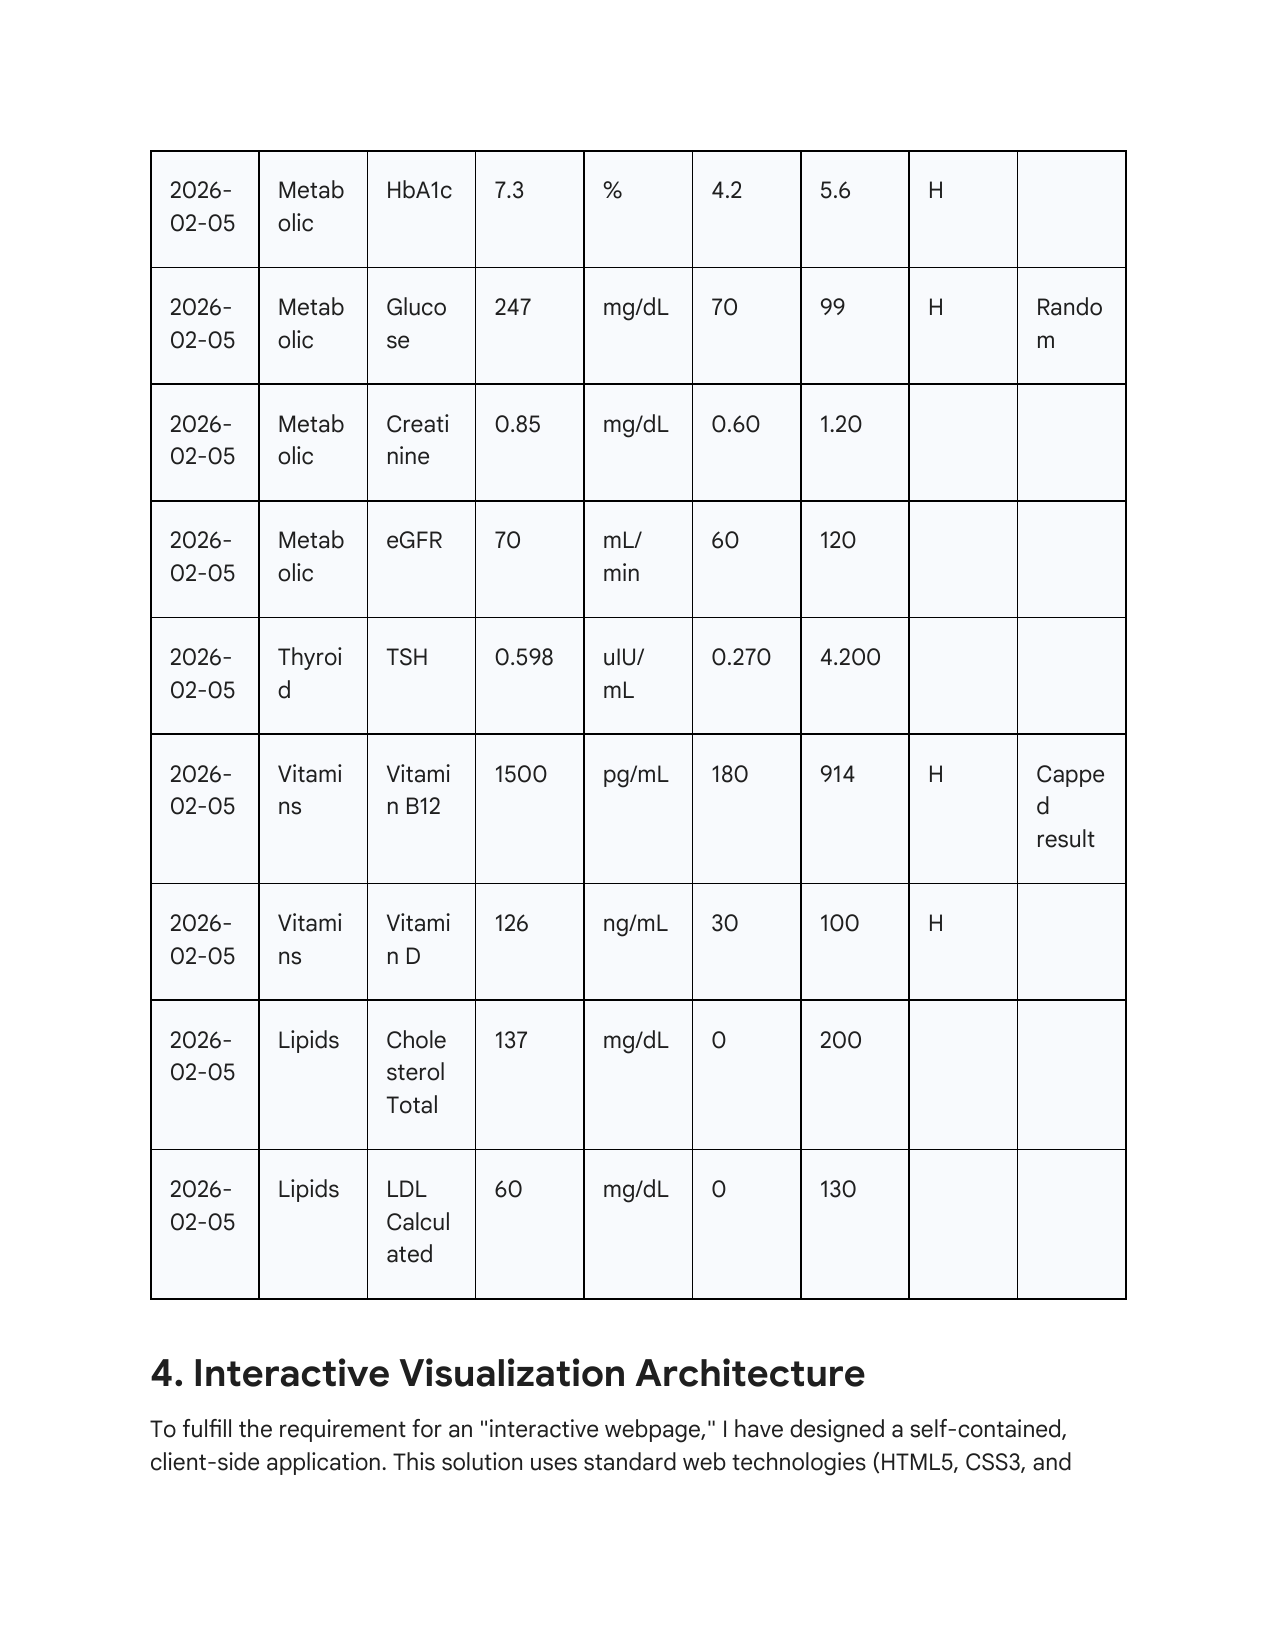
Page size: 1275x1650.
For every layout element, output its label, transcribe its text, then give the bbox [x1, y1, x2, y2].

table_cell 0.60 [693, 385, 800, 500]
table_cell 0.598 [476, 618, 583, 733]
table_cell HbA1c [368, 152, 475, 267]
table_cell [910, 618, 1017, 733]
table_cell [1018, 884, 1125, 999]
table_cell 200 [802, 1001, 908, 1149]
table_cell H [910, 152, 1017, 267]
table_cell 914 [802, 735, 908, 883]
table_cell [1018, 1001, 1125, 1149]
table_cell [910, 502, 1017, 617]
table_cell [1018, 618, 1125, 733]
table_cell Metabolic [260, 502, 367, 617]
table_cell Glucose [368, 268, 475, 383]
table_cell 1500 [476, 735, 583, 883]
table_cell 1.20 [802, 385, 908, 500]
table_cell [1018, 502, 1125, 617]
table_cell 130 [802, 1150, 908, 1298]
table_cell H [910, 884, 1017, 999]
table_cell 2026-02-05 [152, 1001, 258, 1149]
table_cell Vitamins [260, 735, 367, 883]
table_cell 4.200 [802, 618, 908, 733]
table_cell 60 [476, 1150, 583, 1298]
table_cell Vitamin B12 [368, 735, 475, 883]
table_cell H [910, 735, 1017, 883]
table_cell mg/dL [585, 1150, 692, 1298]
table_cell H [910, 268, 1017, 383]
table_cell 247 [476, 268, 583, 383]
table_cell mL/min [585, 502, 692, 617]
table_cell 2026-02-05 [152, 618, 258, 733]
table_cell mg/dL [585, 268, 692, 383]
table_cell 2026-02-05 [152, 502, 258, 617]
table_cell mg/dL [585, 1001, 692, 1149]
table_cell 4.2 [693, 152, 800, 267]
table_cell Metabolic [260, 268, 367, 383]
table_cell 0 [693, 1001, 800, 1149]
table_cell 0 [693, 1150, 800, 1298]
table_cell pg/mL [585, 735, 692, 883]
table_cell 0.270 [693, 618, 800, 733]
table_cell ng/mL [585, 884, 692, 999]
table_cell 2026-02-05 [152, 735, 258, 883]
table_cell uIU/mL [585, 618, 692, 733]
table_cell 2026-02-05 [152, 385, 258, 500]
table_cell Thyroid [260, 618, 367, 733]
table_cell 180 [693, 735, 800, 883]
table_cell Metabolic [260, 385, 367, 500]
table_cell 137 [476, 1001, 583, 1149]
table_cell [910, 1001, 1017, 1149]
table_cell 120 [802, 502, 908, 617]
table_cell [910, 1150, 1017, 1298]
table_cell 2026-02-05 [152, 268, 258, 383]
table_cell mg/dL [585, 385, 692, 500]
table_cell 126 [476, 884, 583, 999]
table_cell Lipids [260, 1001, 367, 1149]
table_cell [910, 385, 1017, 500]
table_cell 70 [476, 502, 583, 617]
table_cell Cholesterol Total [368, 1001, 475, 1149]
table_cell Creatinine [368, 385, 475, 500]
table_cell Lipids [260, 1150, 367, 1298]
table_cell 99 [802, 268, 908, 383]
table_cell TSH [368, 618, 475, 733]
table_cell Capped result [1018, 735, 1125, 883]
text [150, 1416, 1125, 1477]
table_cell % [585, 152, 692, 267]
table_cell Random [1018, 268, 1125, 383]
table_cell 30 [693, 884, 800, 999]
table_cell Vitamin D [368, 884, 475, 999]
table_cell [1018, 152, 1125, 267]
table_cell 70 [693, 268, 800, 383]
table_cell 7.3 [476, 152, 583, 267]
table_cell [1018, 1150, 1125, 1298]
table_cell 5.6 [802, 152, 908, 267]
table_cell Metabolic [260, 152, 367, 267]
table_cell eGFR [368, 502, 475, 617]
table_cell [1018, 385, 1125, 500]
table_cell 2026-02-05 [152, 884, 258, 999]
table_cell LDL Calculated [368, 1150, 475, 1298]
table_cell 100 [802, 884, 908, 999]
table_cell 2026-02-05 [152, 1150, 258, 1298]
table_cell 60 [693, 502, 800, 617]
table_cell Vitamins [260, 884, 367, 999]
table_cell 2026-02-05 [152, 152, 258, 267]
subtitle 4. Interactive Visualization Architecture [150, 1350, 1125, 1397]
table_cell 0.85 [476, 385, 583, 500]
